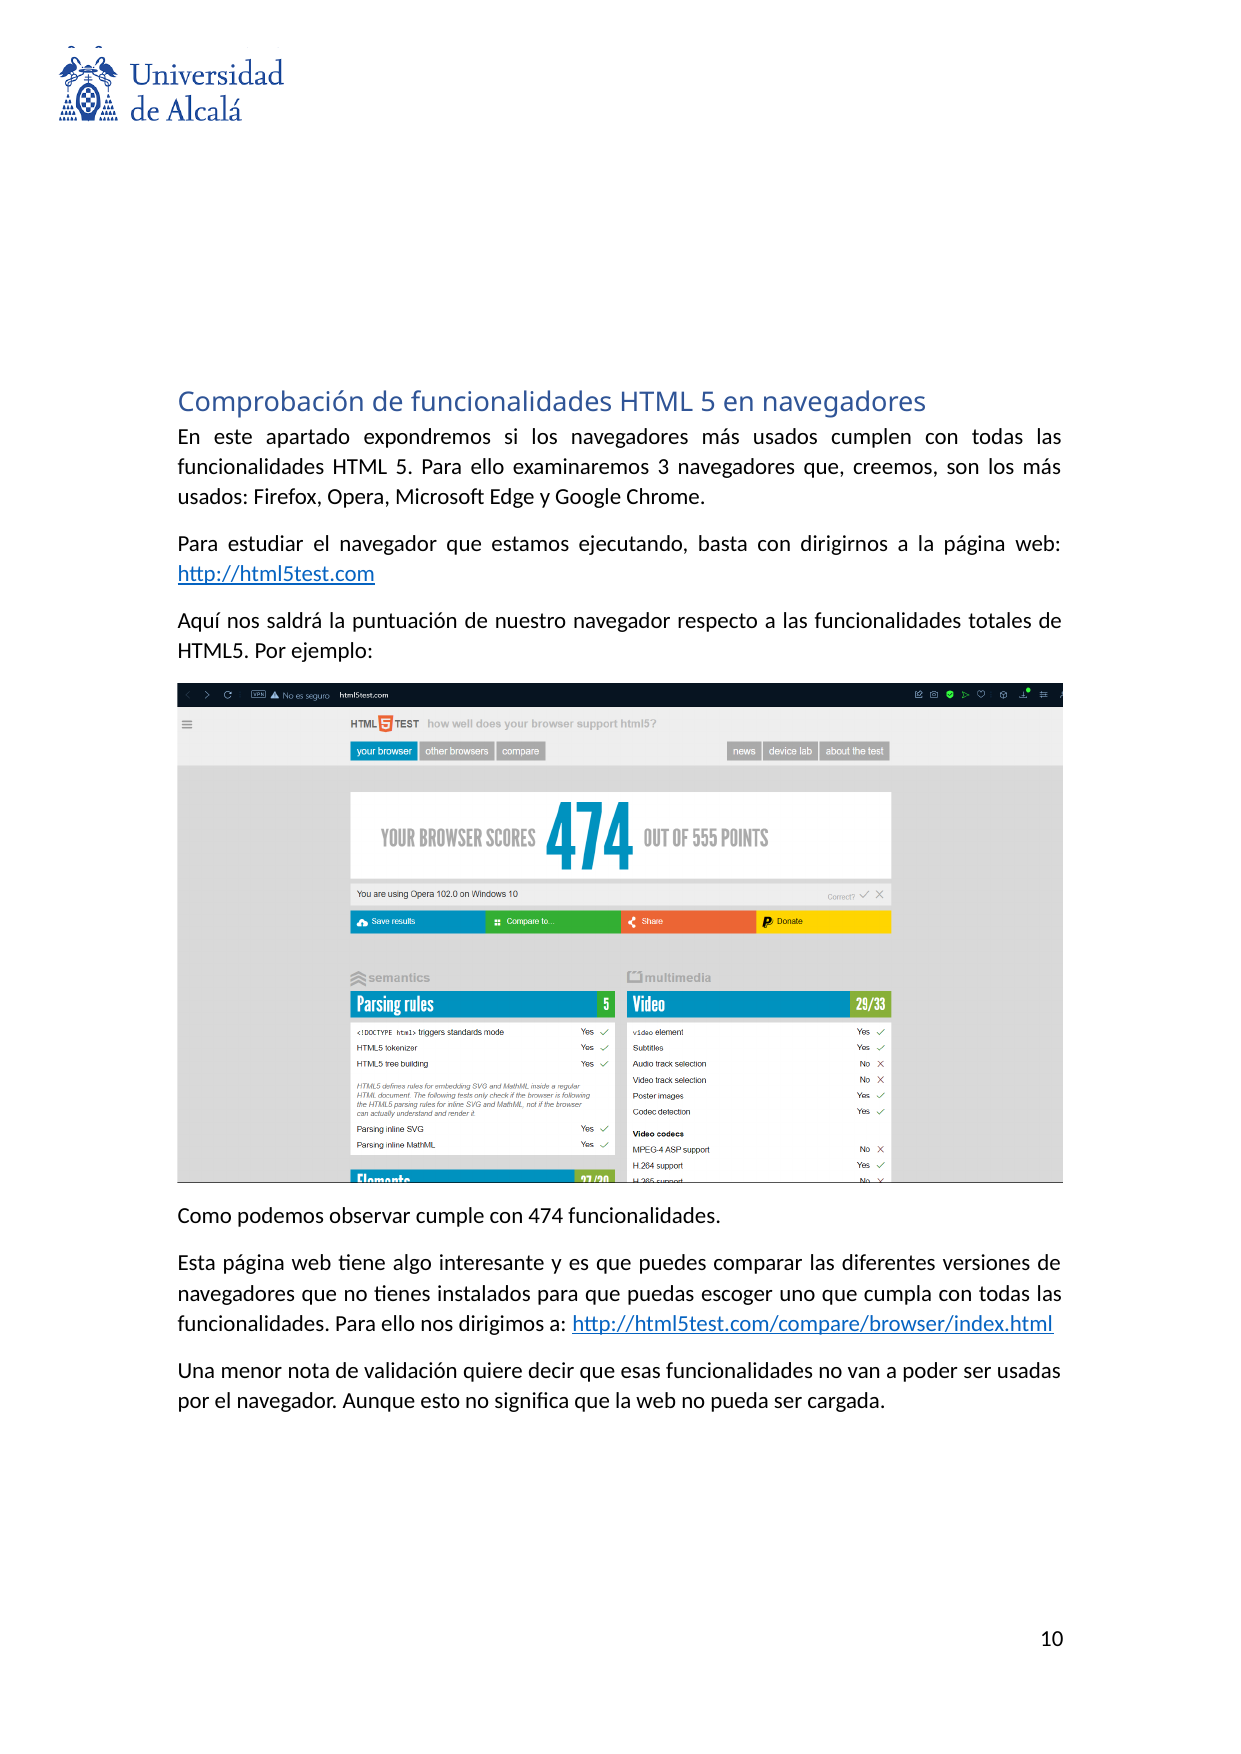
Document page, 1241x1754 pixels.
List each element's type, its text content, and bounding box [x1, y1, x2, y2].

text Una menor nota de validación quiere decir que esas funcionalidades no van a poder ser usadas por el navegador. Aunque esto no significa que la web no pueda ser cargada. [177, 1356, 1063, 1414]
picture [369, 1179, 383, 1183]
text Esta página web tiene algo interesante y es que puedes comparar las diferentes versiones de navegadores que no tienes instalados para que puedas escoger uno que cumpla con todas las funcionalidades. Para ello nos dirigimos a: http://html5test.com/compare/browser/index.html [177, 1248, 1063, 1337]
text Para estudiar el navegador que estamos ejecutando, basta con dirigirnos a la página web: http://html5test.com [177, 529, 1063, 587]
picture [177, 683, 1063, 1183]
picture [48, 37, 291, 129]
subtitle Comprobación de funcionalidades HTML 5 en navegadores [177, 382, 1063, 419]
text Aquí nos saldrá la puntuación de nuestro navegador respecto a las funcionalidades totales de HTML5. Por ejemplo: [177, 606, 1063, 664]
text Como podemos observar cumple con 474 funcionalidades. [177, 1202, 1063, 1230]
text En este apartado expondremos si los navegadores más usados cumplen con todas las funcionalidades HTML 5. Para ello examinaremos 3 navegadores que, creemos, son los más usados: Firefox, Opera, Microsoft Edge y Google Chrome. [177, 422, 1063, 510]
